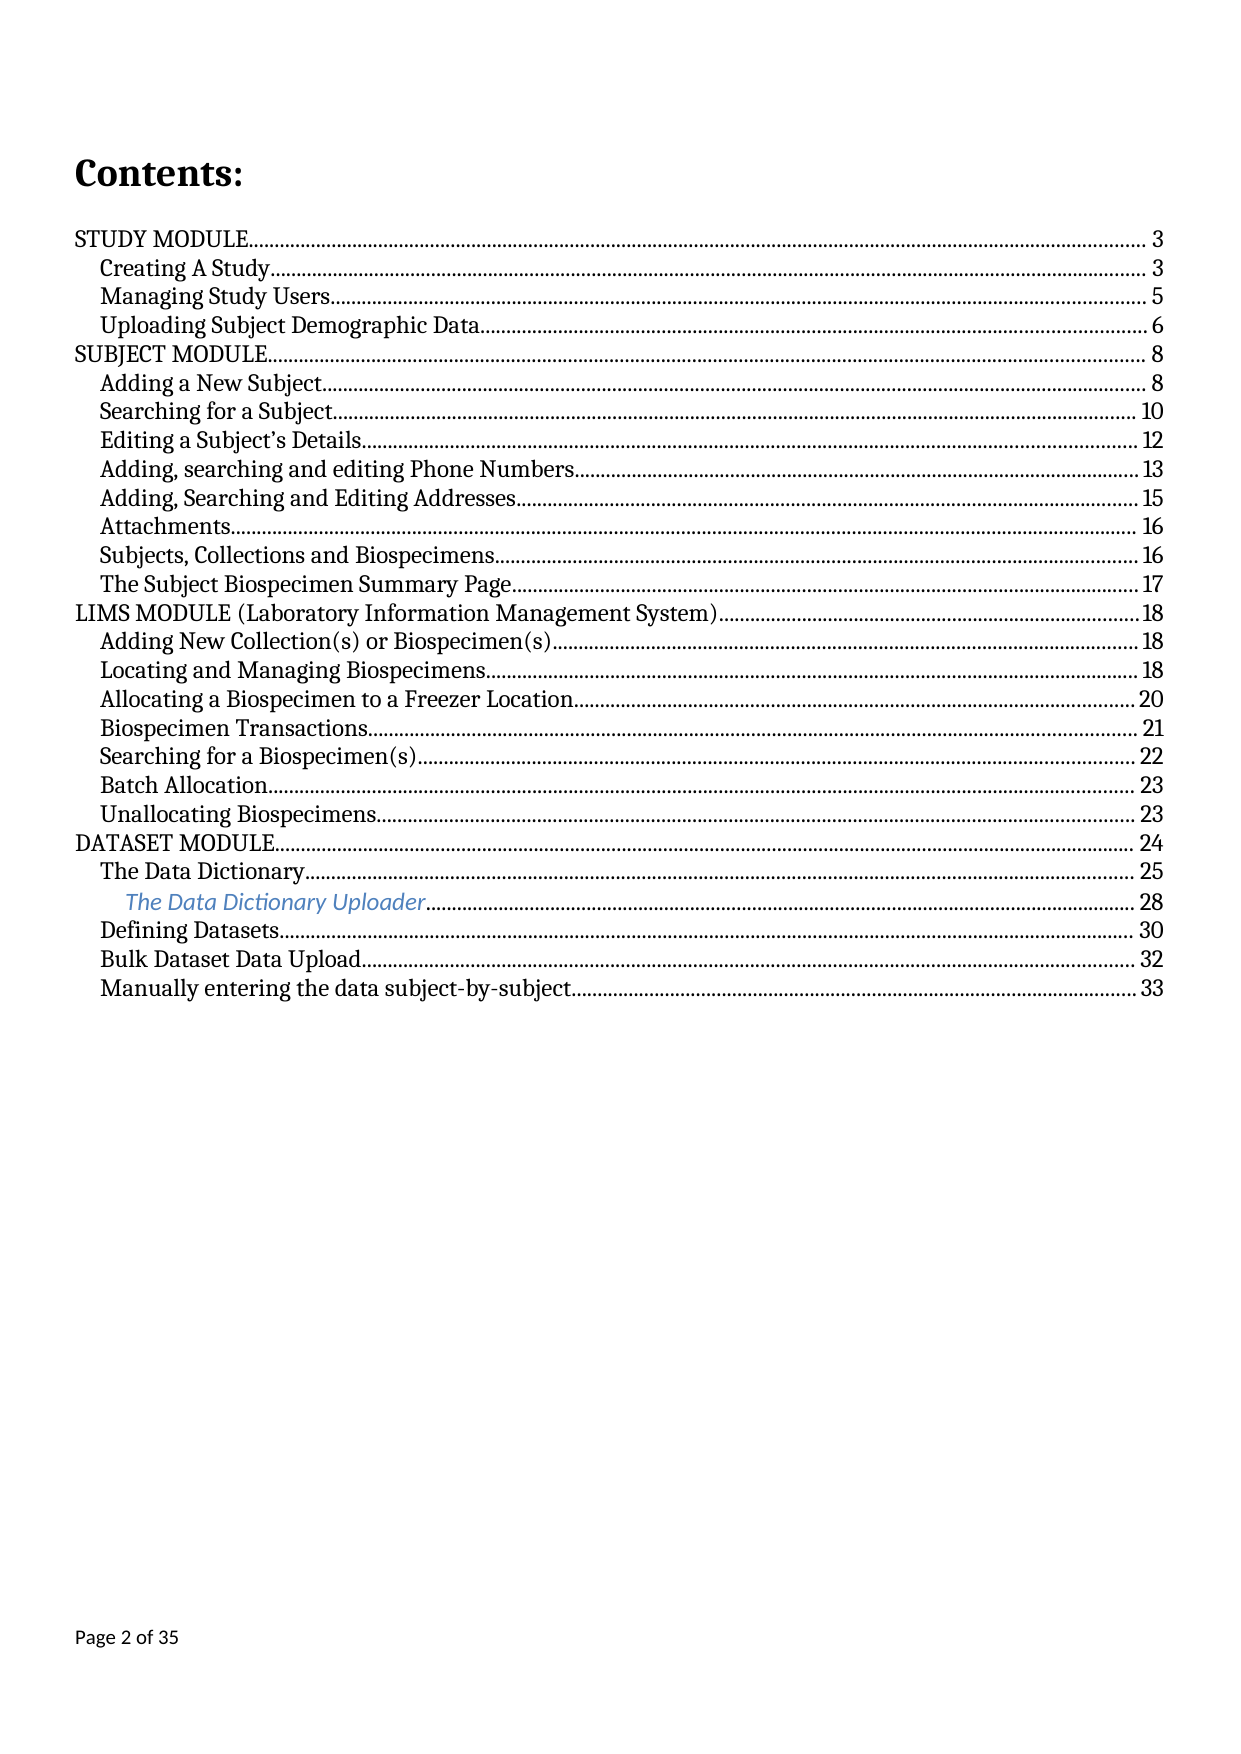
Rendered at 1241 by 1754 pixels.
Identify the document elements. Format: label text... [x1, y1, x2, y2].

text Locating and Managing Biospecimens 18 [100, 656, 1165, 685]
text Bulk Dataset Data Upload 32 [100, 945, 1165, 974]
text The Data Dictionary 25 [100, 857, 1165, 886]
text LIMS MODULE (Laboratory Information Management System) 18 [75, 598, 1165, 627]
text SUBJECT MODULE 8 [267, 340, 1165, 368]
text Searching for a Subject 10 [100, 397, 1165, 426]
text Adding New Collection(s) or Biospecimen(s) 18 [100, 627, 1165, 656]
text The Data Dictionary Uploader 28 [125, 886, 1165, 916]
text Allocating a Biospecimen to a Freezer Location 20 [100, 685, 1165, 713]
text Creating A Study 3 [100, 253, 1165, 282]
text Attachments 16 [100, 512, 1165, 541]
text Adding a New Subject 8 [100, 368, 1165, 397]
text Manually entering the data subject-by-subject 33 [100, 974, 1165, 1003]
text Contents: [75, 150, 1165, 196]
text Unallocating Biospecimens 23 [100, 800, 1165, 828]
text Adding, Searching and Editing Addresses 15 [100, 483, 1165, 512]
text The Subject Biospecimen Summary Page 17 [100, 570, 1165, 598]
text Editing a Subject’s Details 12 [100, 426, 1165, 455]
text Adding, searching and editing Phone Numbers 13 [100, 455, 1165, 483]
text STUDY MODULE 3 [248, 225, 1165, 253]
text Subjects, Collections and Biospecimens 16 [100, 541, 1165, 570]
text Biospecimen Transactions 21 [100, 713, 1165, 742]
text Uploading Subject Demographic Data 6 [480, 311, 1165, 340]
text DATASET MODULE 24 [75, 828, 1165, 857]
text Managing Study Users 5 [100, 282, 1165, 311]
text Searching for a Biospecimen(s) 22 [100, 742, 1165, 771]
text Defining Datasets 30 [100, 916, 1165, 945]
text Batch Allocation 23 [100, 771, 1165, 800]
